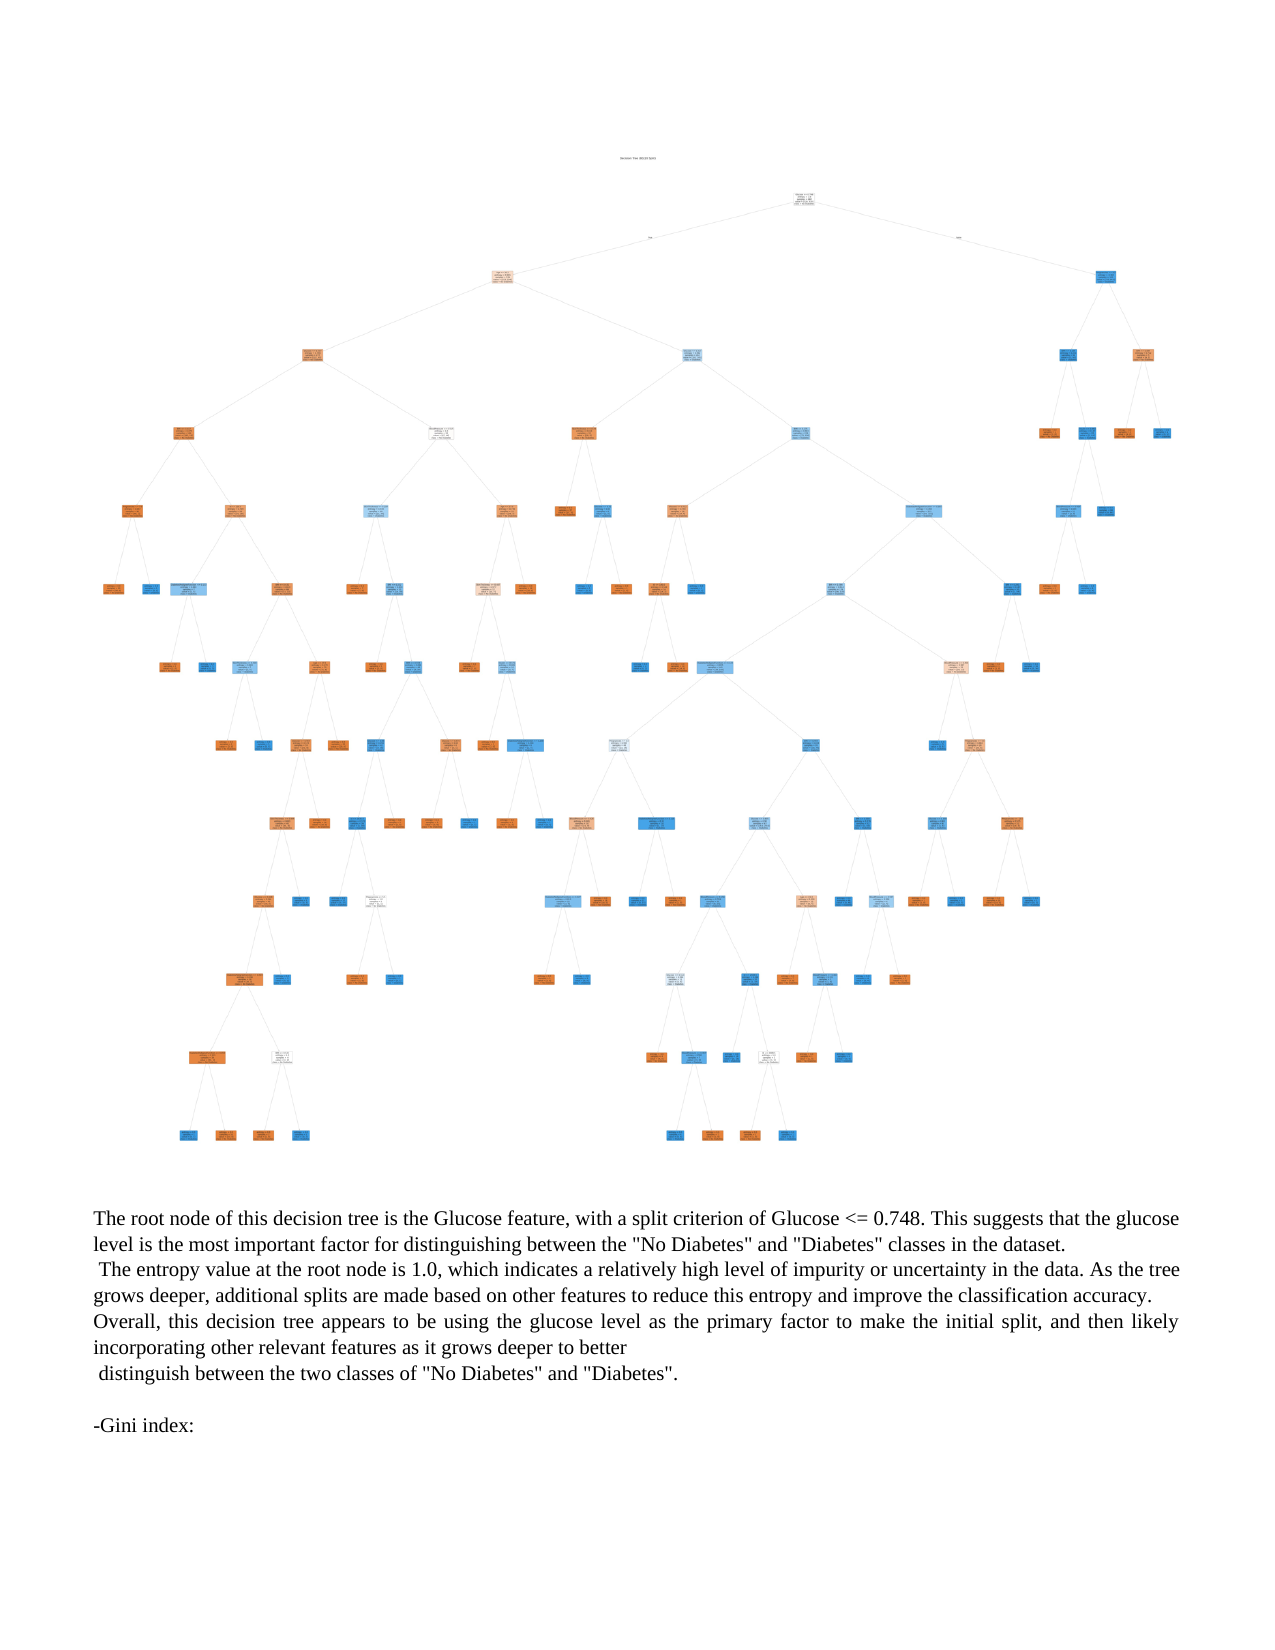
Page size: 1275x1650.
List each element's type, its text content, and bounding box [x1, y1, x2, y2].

text Overall, this decision tree appears to be using the glucose level as the primary factor to make the initial split, and then likely incorporating other relevant features as it grows deeper to better [93, 1309, 1182, 1359]
text distinguish between the two classes of "No Diabetes" and "Diabetes". [93, 1361, 1182, 1385]
picture [93, 155, 1182, 1176]
text The entropy value at the root node is 1.0, which indicates a relatively high level of impurity or uncertainty in the data. As the tree grows deeper, additional splits are made based on other features to reduce this entropy and improve the classification accuracy. [93, 1257, 1182, 1307]
text -Gini index: [93, 1413, 1182, 1437]
text The root node of this decision tree is the Glucose feature, with a split criterion of Glucose <= 0.748. This suggests that the glucose level is the most important factor for distinguishing between the "No Diabetes" and "Diabetes" classes in the dataset. [93, 1206, 1182, 1256]
